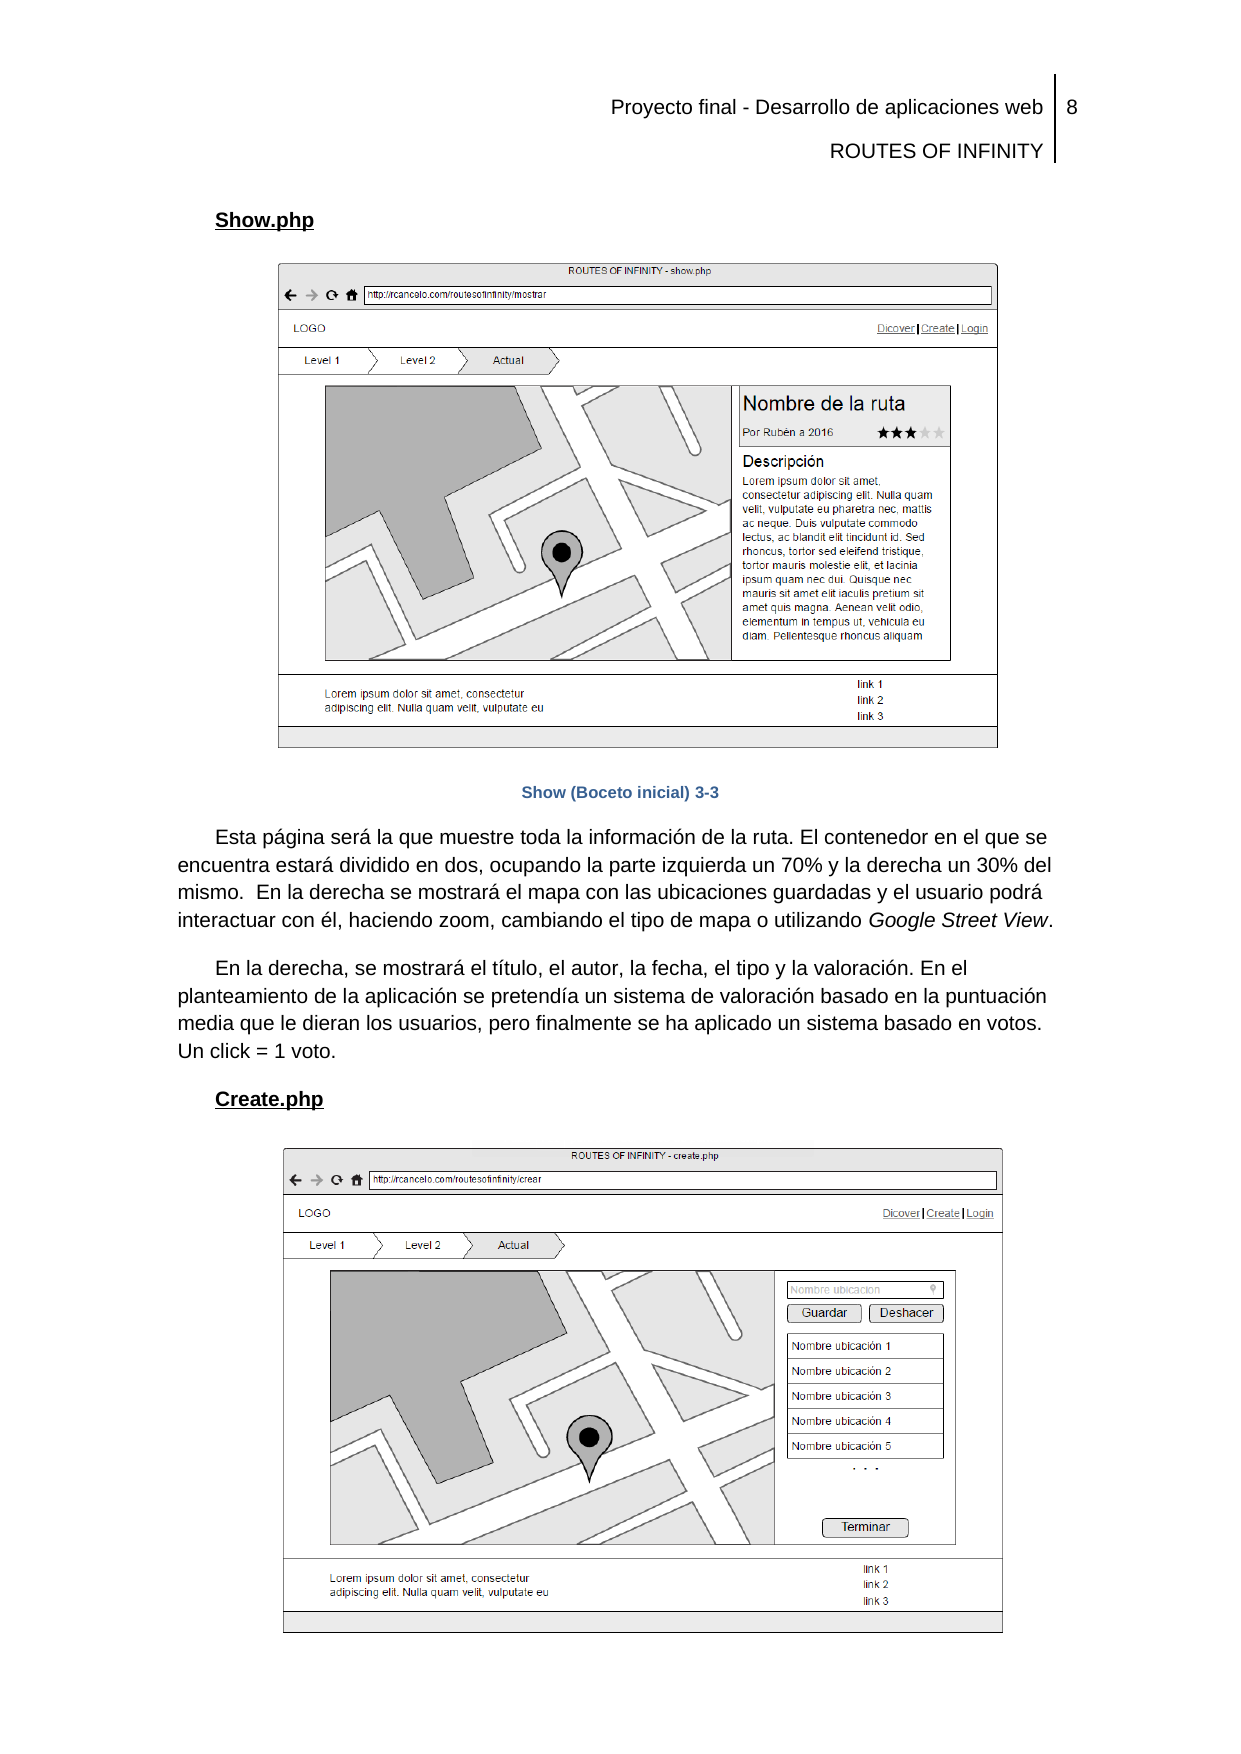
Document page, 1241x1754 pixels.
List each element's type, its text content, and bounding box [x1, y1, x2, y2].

text Esta página será la que muestre toda la información de la ruta. El contenedor en el que se encuentra estará dividido en dos, ocupando la parte izquierda un 70% y la derecha un 30% del mismo. En la derecha se mostrará el mapa con las ubicaciones guardadas y el usuario podrá interactuar con él, haciendo zoom, cambiando el tipo de mapa o utilizando Google Street View. [177, 825, 1063, 932]
text Show.php [177, 208, 1063, 232]
picture [268, 256, 1009, 758]
text Show (Boceto inicial) 3-3 [177, 782, 1063, 802]
picture [273, 1140, 1008, 1637]
text En la derecha, se mostrará el título, el autor, la fecha, el tipo y la valoración. En el planteamiento de la aplicación se pretendía un sistema de valoración basado en la puntuación media que le dieran los usuarios, pero finalmente se ha aplicado un sistema basado en votos. Un click = 1 voto. [177, 956, 1063, 1062]
text Create.php [177, 1087, 1063, 1111]
